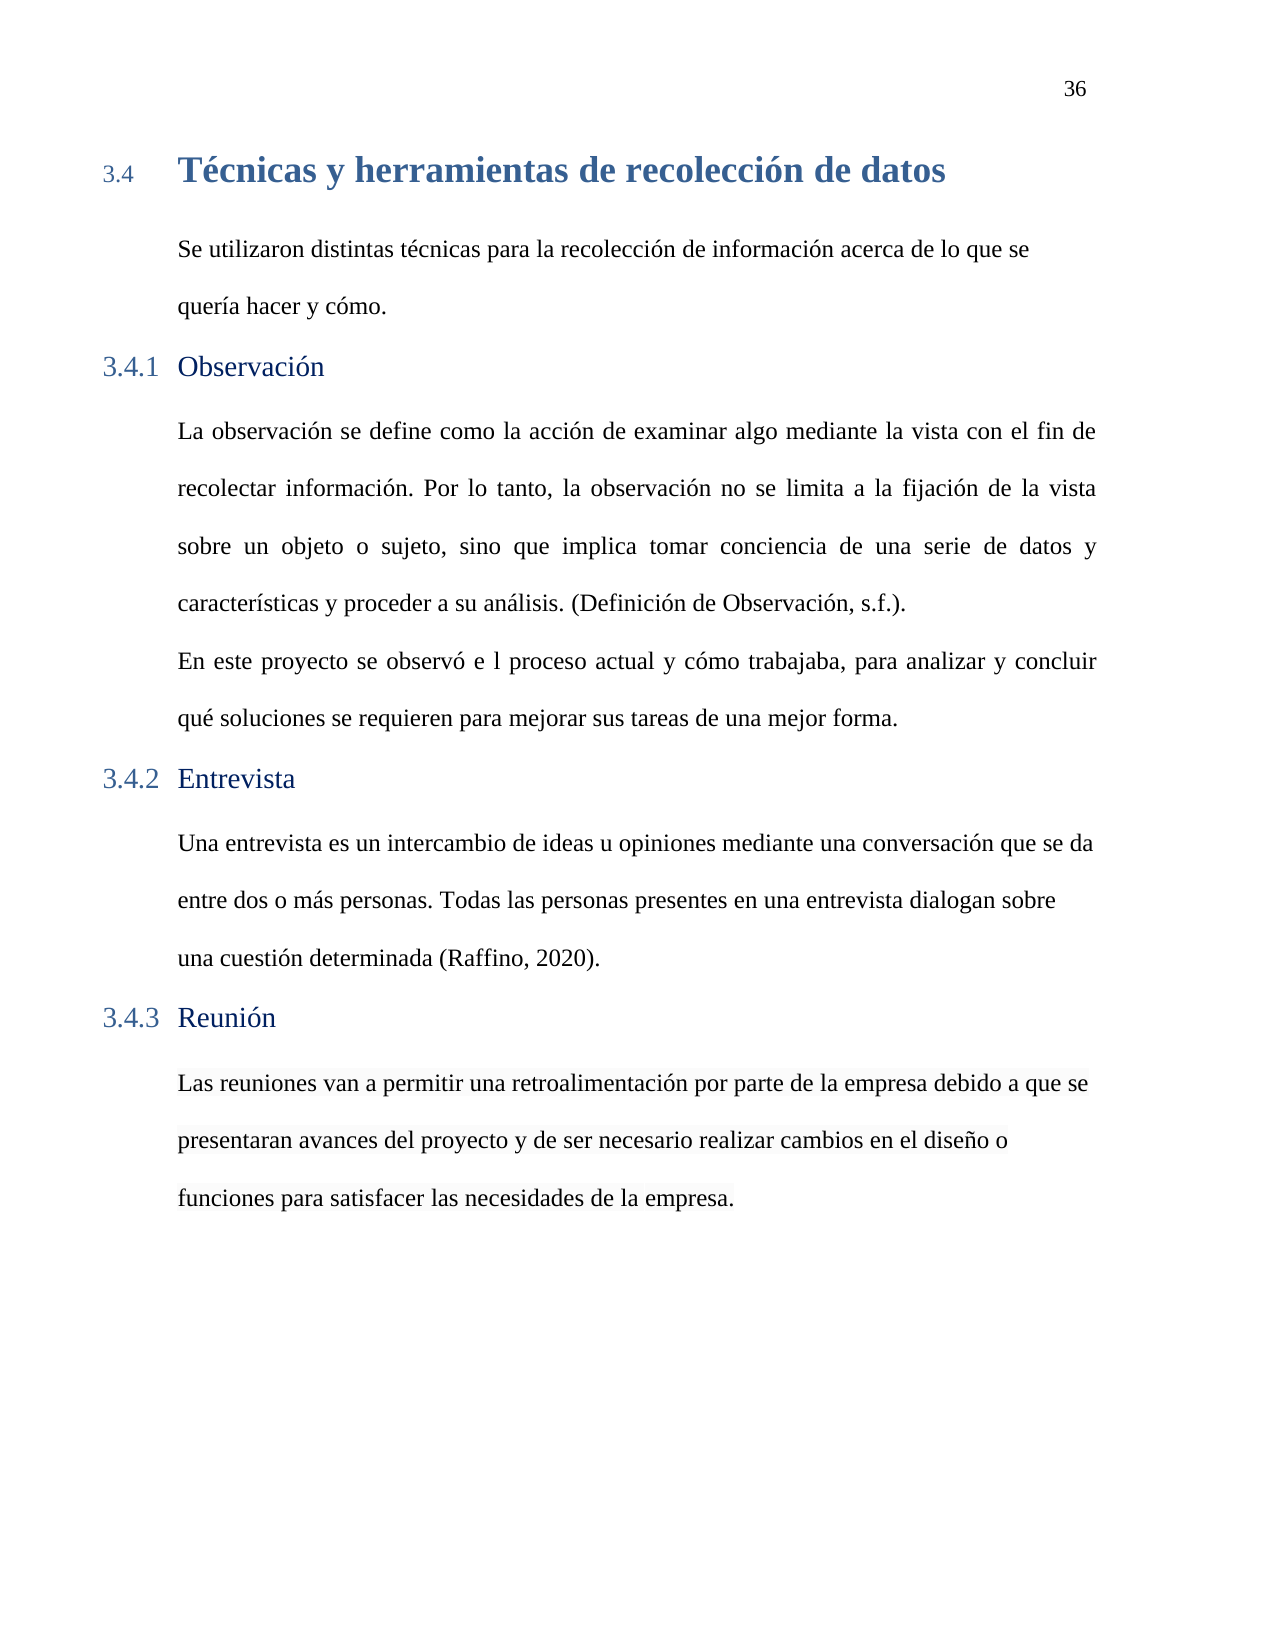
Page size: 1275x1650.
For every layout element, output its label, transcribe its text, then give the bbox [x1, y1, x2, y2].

subtitle Observación [102, 349, 1098, 382]
text Se utilizaron distintas técnicas para la recolección de información acerca de lo que se quería hacer y cómo. [177, 234, 1098, 320]
text En este proyecto se observó e l proceso actual y cómo trabajaba, para analizar y concluir qué soluciones se requieren para mejorar sus tareas de una mejor forma. [177, 646, 1098, 732]
text La observación se define como la acción de examinar algo mediante la vista con el fin de recolectar información. Por lo tanto, la observación no se limita a la fijación de la vista sobre un objeto o sujeto, sino que implica tomar conciencia de una serie de datos y características y proceder a su análisis. (Definición de Observación, s.f.). [177, 416, 1098, 617]
subtitle Técnicas y herramientas de recolección de datos [102, 148, 1098, 191]
text Las reuniones van a permitir una retroalimentación por parte de la empresa debido a que se presentaran avances del proyecto y de ser necesario realizar cambios en el diseño o funciones para satisfacer las necesidades de la empresa. [177, 1068, 1098, 1211]
subtitle Entrevista [102, 761, 1098, 794]
text Una entrevista es un intercambio de ideas u opiniones mediante una conversación que se da entre dos o más personas. Todas las personas presentes en una entrevista dialogan sobre una cuestión determinada (Raffino, 2020). [177, 828, 1098, 972]
subtitle Reunión [102, 1001, 1098, 1034]
